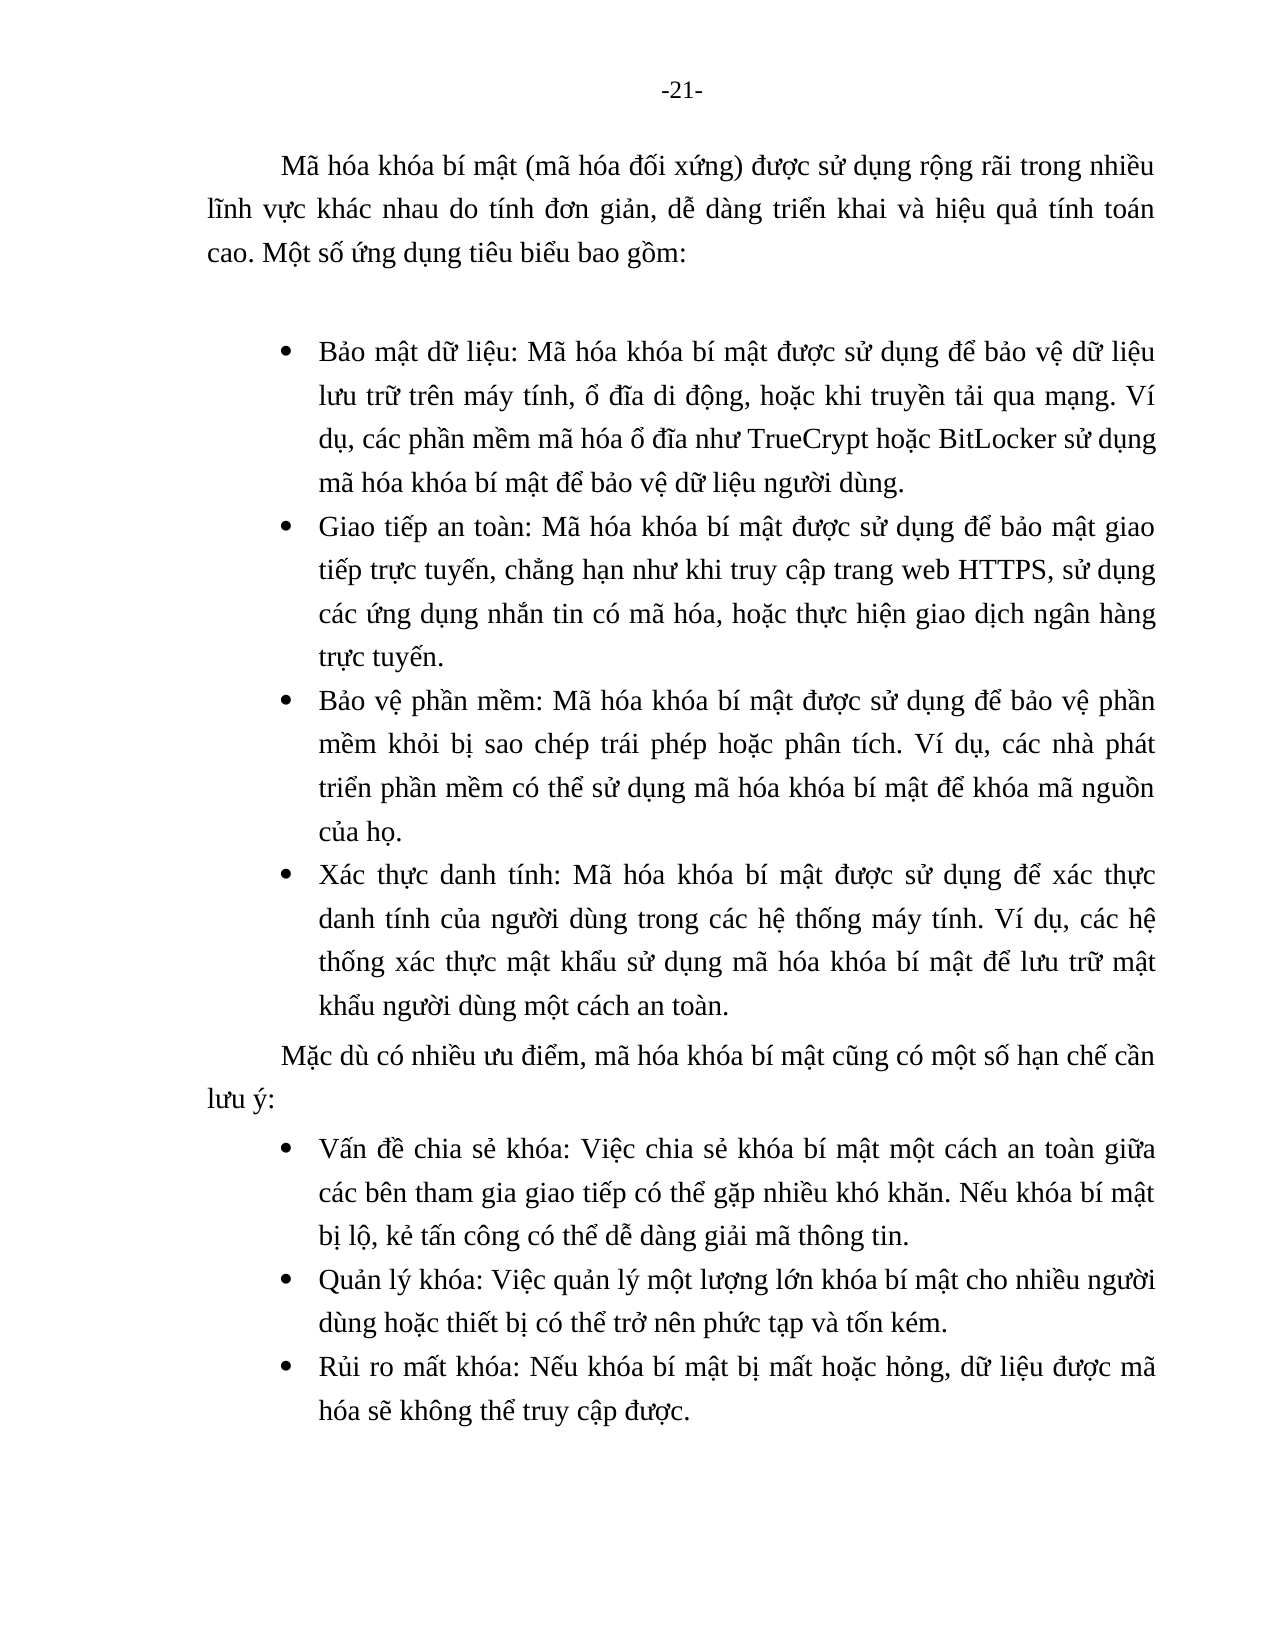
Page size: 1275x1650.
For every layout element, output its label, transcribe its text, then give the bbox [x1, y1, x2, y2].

list Xác thực danh tính: Mã hóa khóa bí mật được sử dụng để xác thực danh tính của người dùng trong các hệ thống máy tính. Ví dụ, các hệ thống xác thực mật khẩu sử dụng mã hóa khóa bí mật để lưu trữ mật khẩu người dùng một cách an toàn. [281, 857, 1157, 1021]
list Rủi ro mất khóa: Nếu khóa bí mật bị mất hoặc hỏng, dữ liệu được mã hóa sẽ không thể truy cập được. [281, 1349, 1157, 1426]
text Mặc dù có nhiều ưu điểm, mã hóa khóa bí mật cũng có một số hạn chế cần lưu ý: [207, 1038, 1157, 1115]
list Bảo vệ phần mềm: Mã hóa khóa bí mật được sử dụng để bảo vệ phần mềm khỏi bị sao chép trái phép hoặc phân tích. Ví dụ, các nhà phát triển phần mềm có thể sử dụng mã hóa khóa bí mật để khóa mã nguồn của họ. [281, 683, 1157, 847]
list Vấn đề chia sẻ khóa: Việc chia sẻ khóa bí mật một cách an toàn giữa các bên tham gia giao tiếp có thể gặp nhiều khó khăn. Nếu khóa bí mật bị lộ, kẻ tấn công có thể dễ dàng giải mã thông tin. [281, 1131, 1157, 1252]
text Mã hóa khóa bí mật (mã hóa đối xứng) được sử dụng rộng rãi trong nhiều lĩnh vực khác nhau do tính đơn giản, dễ dàng triển khai và hiệu quả tính toán cao. Một số ứng dụng tiêu biểu bao gồm: [207, 148, 1157, 268]
list Giao tiếp an toàn: Mã hóa khóa bí mật được sử dụng để bảo mật giao tiếp trực tuyến, chẳng hạn như khi truy cập trang web HTTPS, sử dụng các ứng dụng nhắn tin có mã hóa, hoặc thực hiện giao dịch ngân hàng trực tuyến. [281, 509, 1157, 673]
list Quản lý khóa: Việc quản lý một lượng lớn khóa bí mật cho nhiều người dùng hoặc thiết bị có thể trở nên phức tạp và tốn kém. [281, 1262, 1157, 1339]
list Bảo mật dữ liệu: Mã hóa khóa bí mật được sử dụng để bảo vệ dữ liệu lưu trữ trên máy tính, ổ đĩa di động, hoặc khi truyền tải qua mạng. Ví dụ, các phần mềm mã hóa ổ đĩa như TrueCrypt hoặc BitLocker sử dụng mã hóa khóa bí mật để bảo vệ dữ liệu người dùng. [281, 334, 1157, 499]
